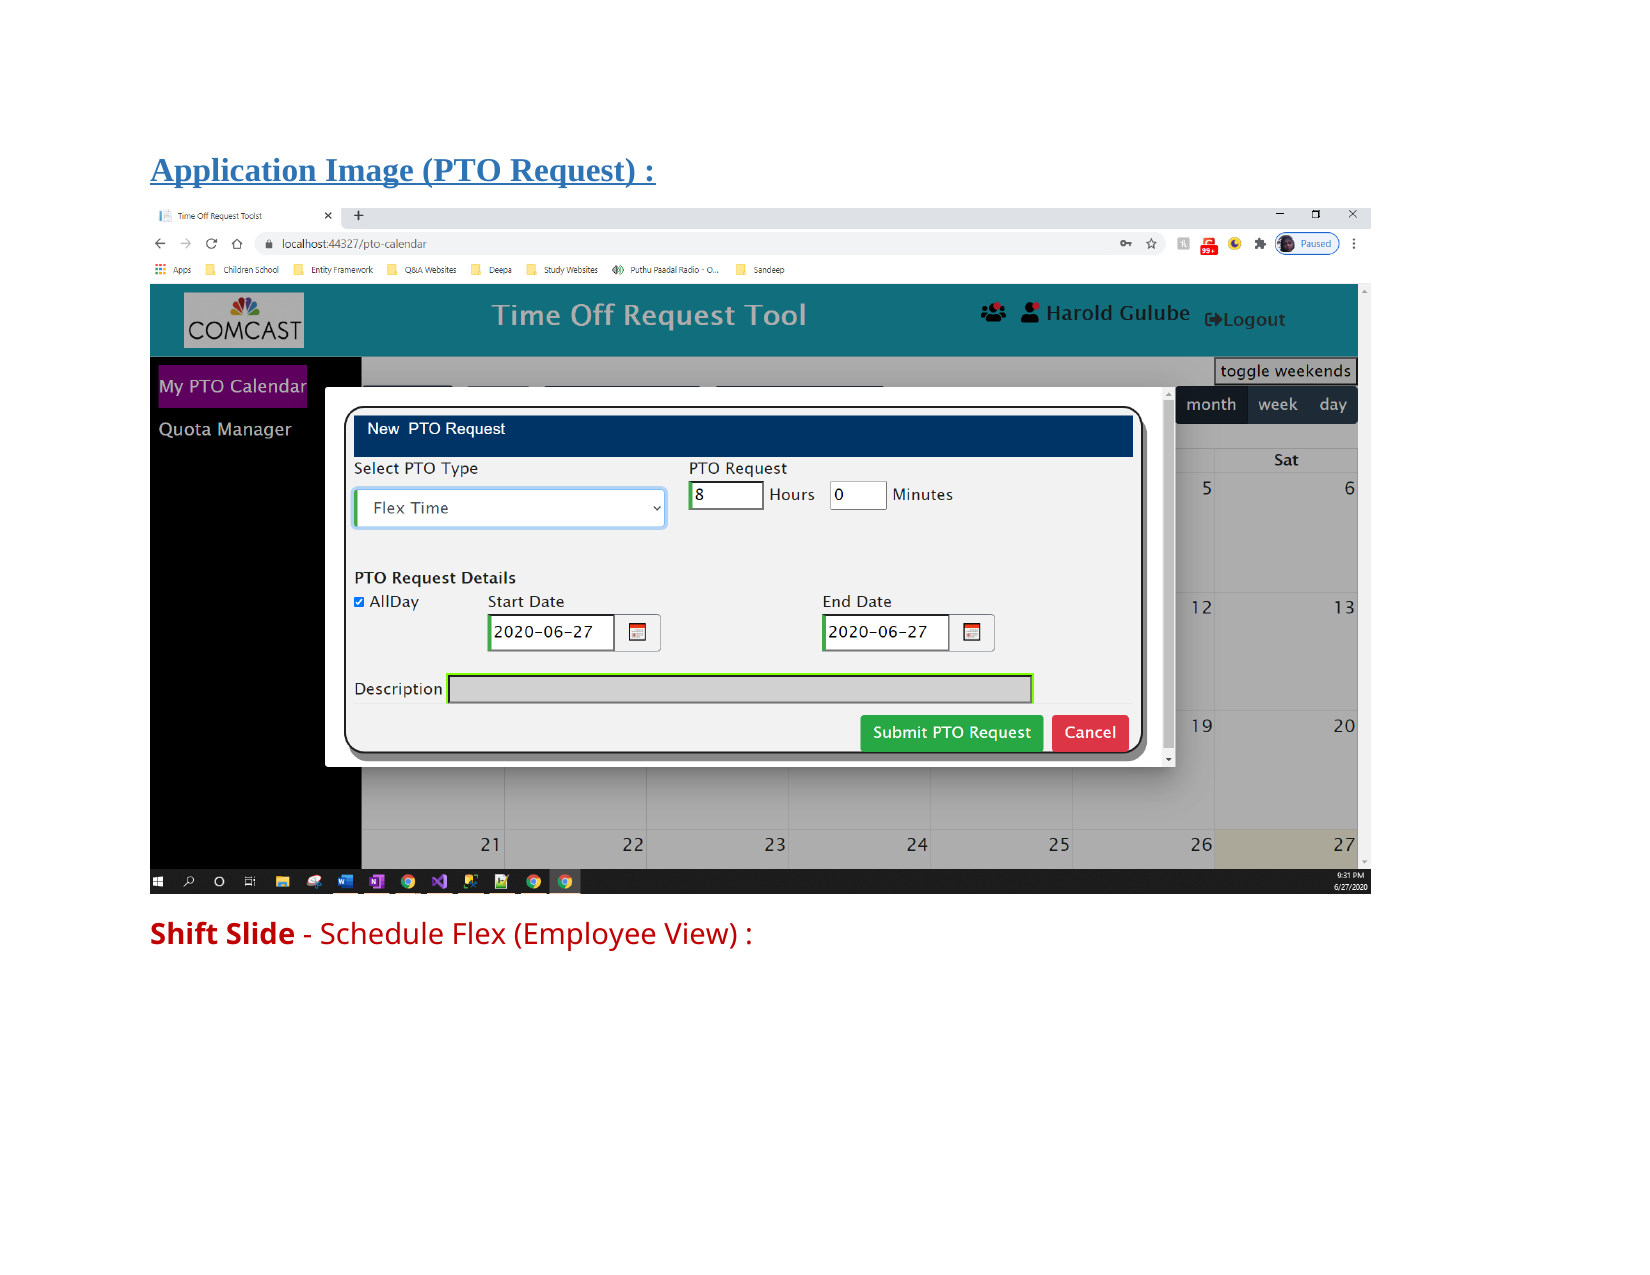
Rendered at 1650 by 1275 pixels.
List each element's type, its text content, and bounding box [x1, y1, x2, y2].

text Shift Slide - Schedule Flex (Employee View) : [150, 913, 1500, 953]
picture [150, 208, 1371, 894]
text Application Image (PTO Request) : [150, 150, 1500, 188]
